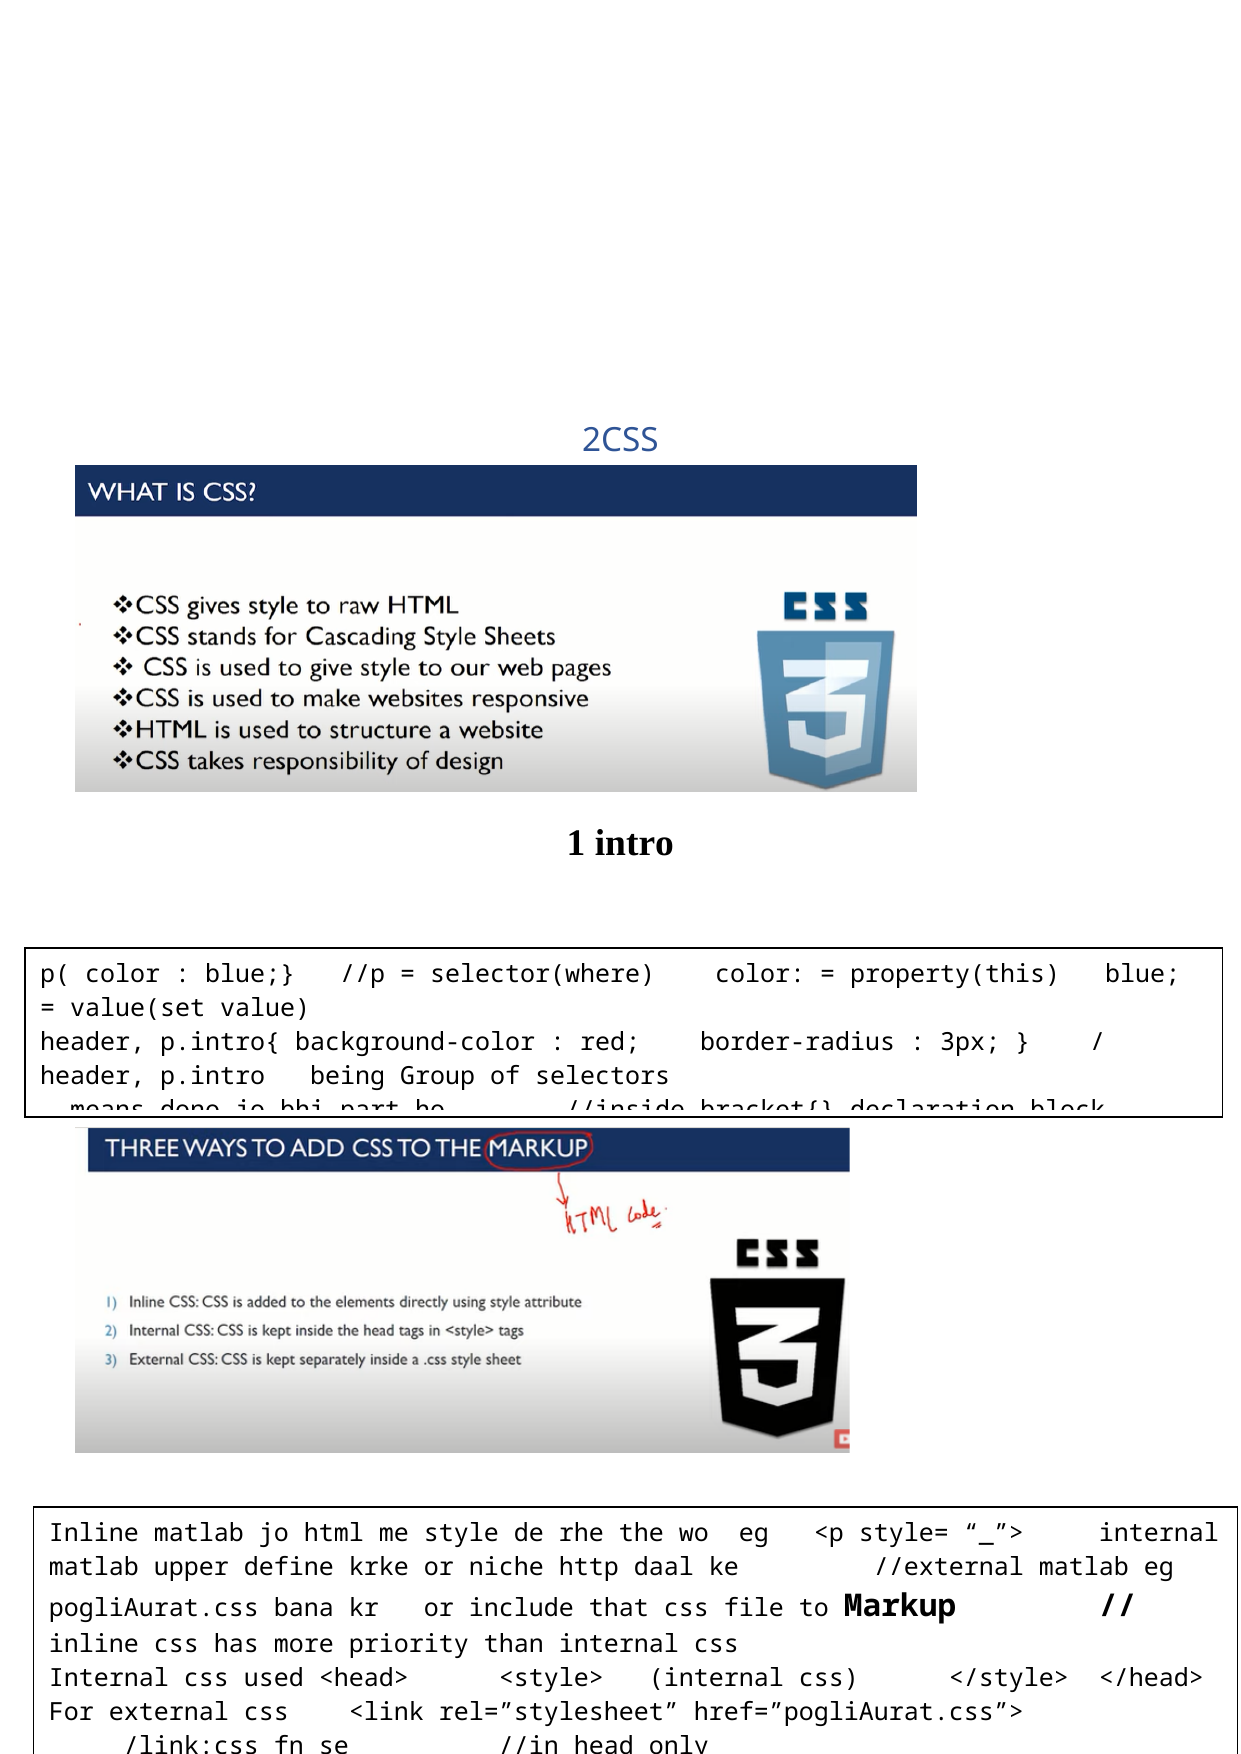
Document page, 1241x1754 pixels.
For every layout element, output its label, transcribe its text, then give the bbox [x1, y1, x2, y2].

subtitle 2CSS [75, 416, 1165, 462]
picture [75, 1127, 850, 1453]
picture [75, 465, 917, 792]
subtitle 1 intro [75, 821, 1165, 864]
